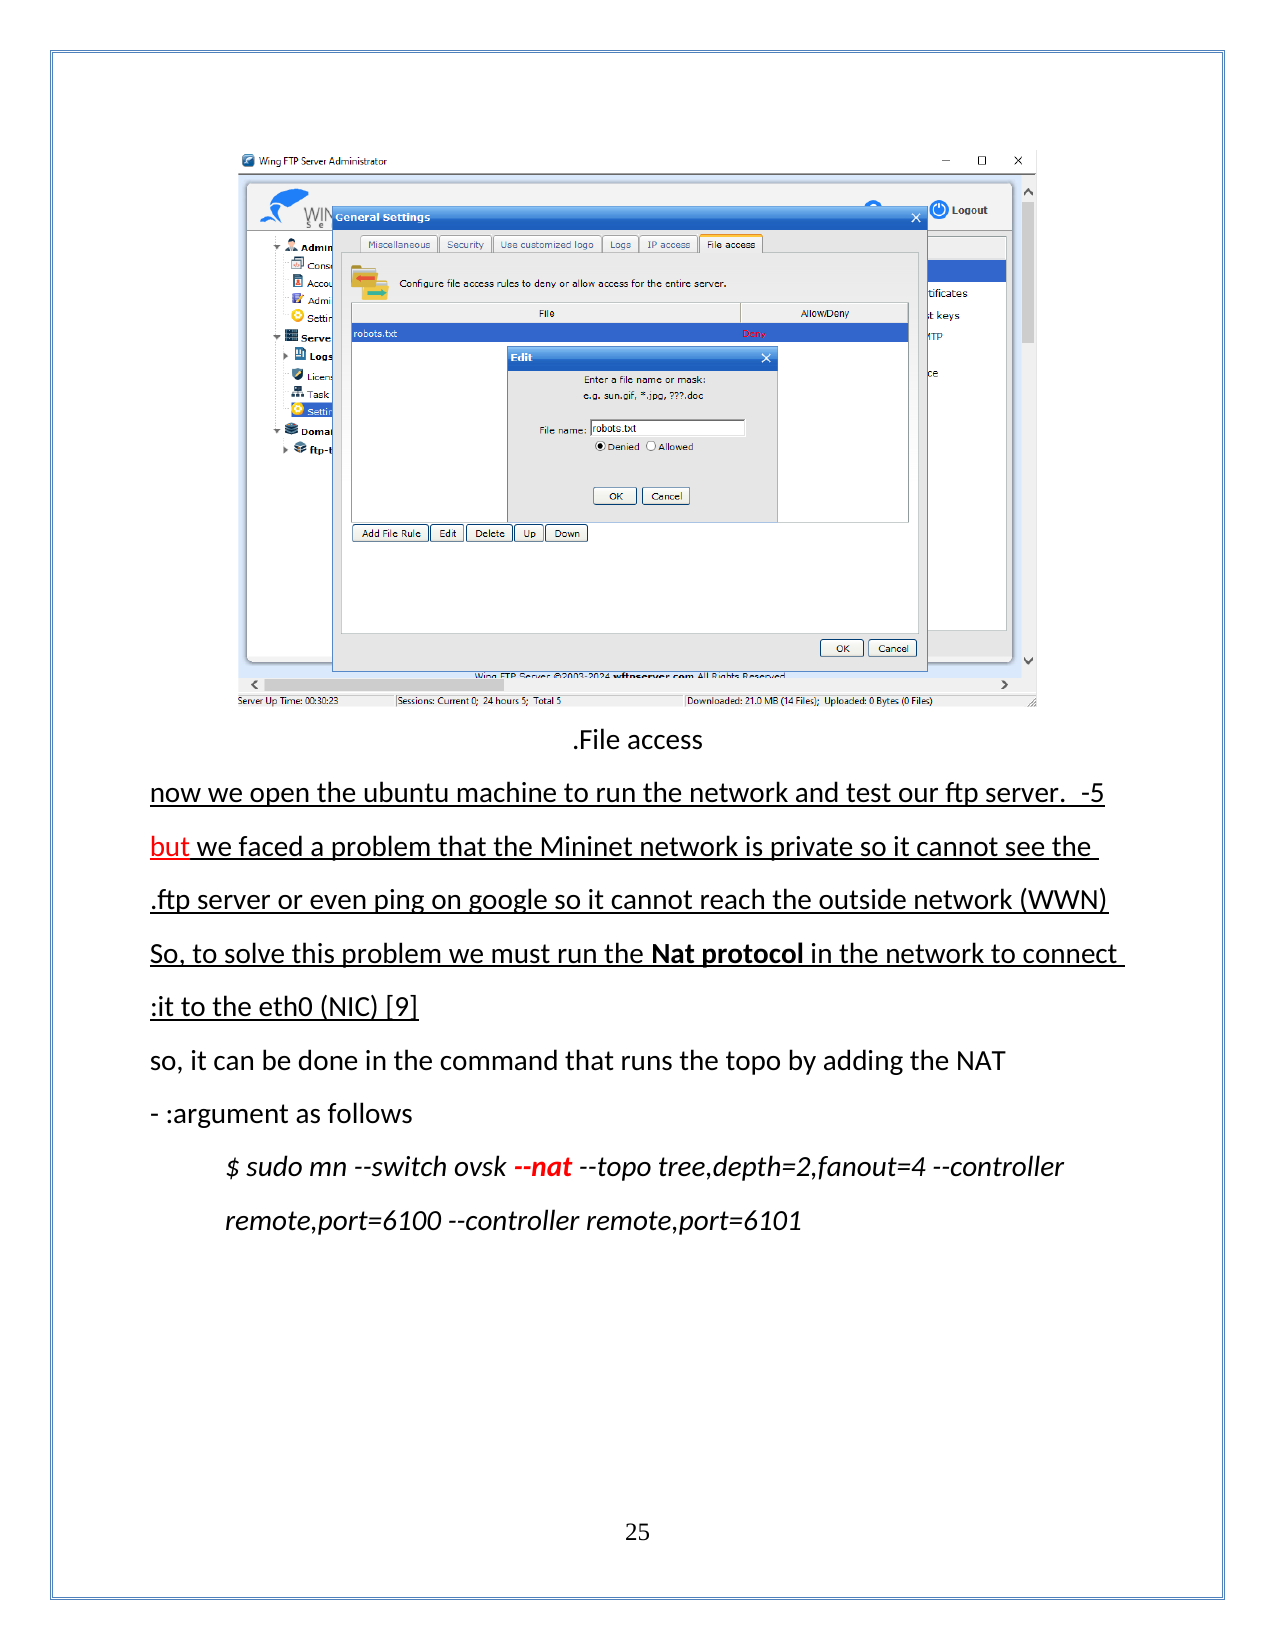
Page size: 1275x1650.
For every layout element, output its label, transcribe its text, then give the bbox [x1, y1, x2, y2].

text 5- now we open the ubuntu machine to run the network and test our ftp server. but we faced a problem that the Mininet network is private so it cannot see the ftp server or even ping on google so it cannot reach the outside network (WWN). [150, 774, 1125, 917]
text File access. [150, 721, 1125, 757]
text $ sudo mn --switch ovsk --nat --topo tree,depth=2,fanout=4 --controller remote,port=6100 --controller remote,port=6101 [225, 1148, 1125, 1238]
text So, to solve this problem we must run the Nat protocol in the network to connect it to the eth0 (NIC) [9]: [150, 935, 1125, 965]
text so, it can be done in the command that runs the topo by adding the NAT argument as follows: - [150, 1042, 1125, 1131]
picture [238, 150, 1037, 707]
text So, to solve this problem we must run the Nat protocol in the network to connect it to the eth0 (NIC) [9]: [150, 967, 1125, 1024]
